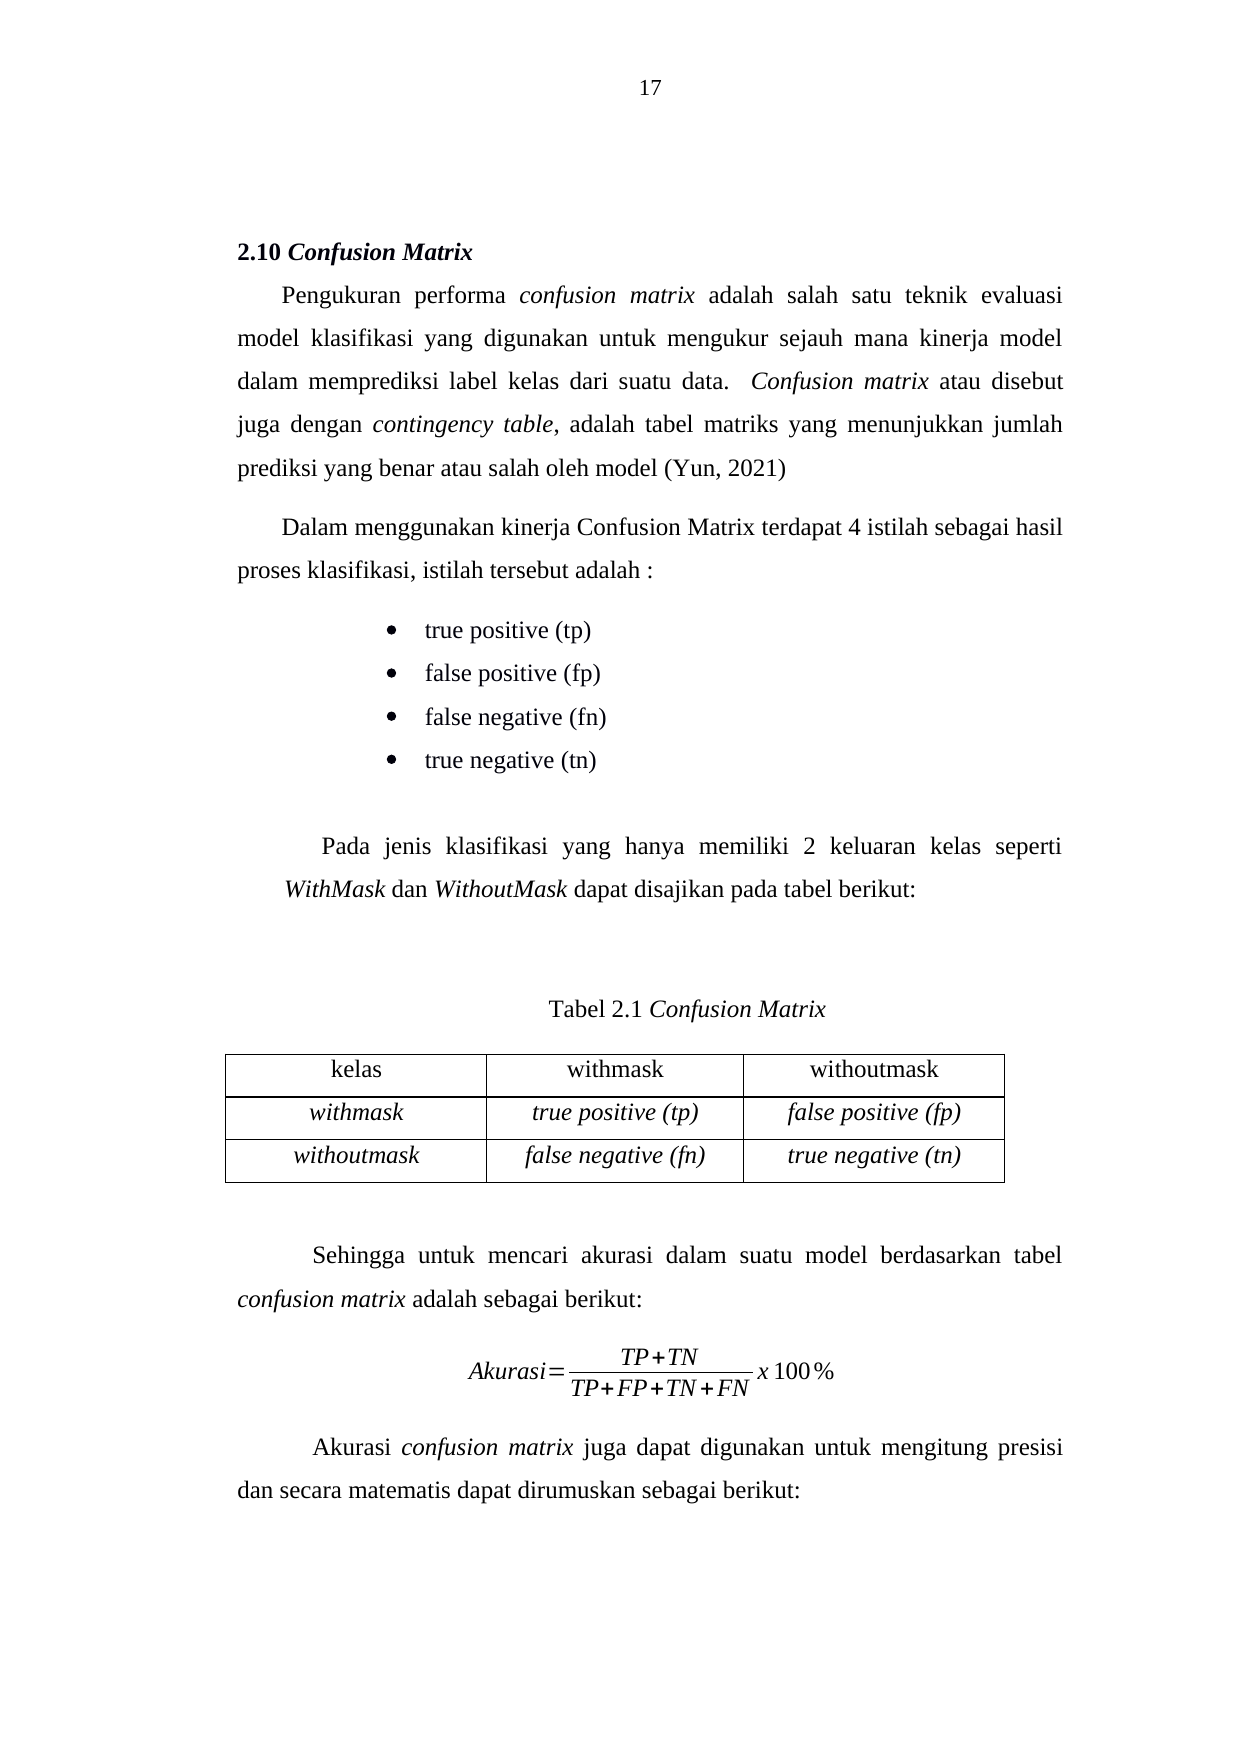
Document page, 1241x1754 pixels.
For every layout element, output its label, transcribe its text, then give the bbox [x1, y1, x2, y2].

text Dalam menggunakan kinerja Confusion Matrix terdapat 4 istilah sebagai hasil proses klasifikasi, istilah tersebut adalah : [237, 512, 1063, 584]
table_header kelas [226, 1055, 486, 1096]
list true positive (tp) [387, 615, 1063, 644]
list false negative (fn) [387, 702, 1063, 730]
table_cell false negative (fn) [487, 1140, 743, 1182]
table_header withmask [487, 1055, 743, 1096]
text Pengukuran performa confusion matrix adalah salah satu teknik evaluasi model klasifikasi yang digunakan untuk mengukur sejauh mana kinerja model dalam memprediksi label kelas dari suatu data. Confusion matrix atau disebut juga dengan contingency table, adalah tabel matriks yang menunjukkan jumlah prediksi yang benar atau salah oleh model [237, 280, 1063, 481]
subtitle 2.10 Confusion Matrix [237, 237, 1063, 266]
list true negative (tn) [387, 745, 1063, 773]
text Pada jenis klasifikasi yang hanya memiliki 2 keluaran kelas seperti WithMask dan WithoutMask dapat disajikan pada tabel berikut: [284, 831, 1063, 903]
text Sehingga untuk mencari akurasi dalam suatu model berdasarkan tabel confusion matrix adalah sebagai berikut: [237, 1241, 1063, 1312]
table_cell true positive (tp) [487, 1098, 743, 1139]
table_cell false positive (fp) [744, 1098, 1004, 1139]
table_cell withoutmask [226, 1140, 486, 1182]
table_header withoutmask [744, 1055, 1004, 1096]
text Akurasi confusion matrix juga dapat digunakan untuk mengitung presisi dan secara matematis dapat dirumuskan sebagai berikut: [237, 1432, 1063, 1504]
table_cell withmask [226, 1098, 486, 1139]
text Tabel 2.1 Confusion Matrix [311, 994, 1063, 1022]
table_cell true negative (tn) [744, 1140, 1004, 1182]
list false positive (fp) [387, 658, 1063, 687]
